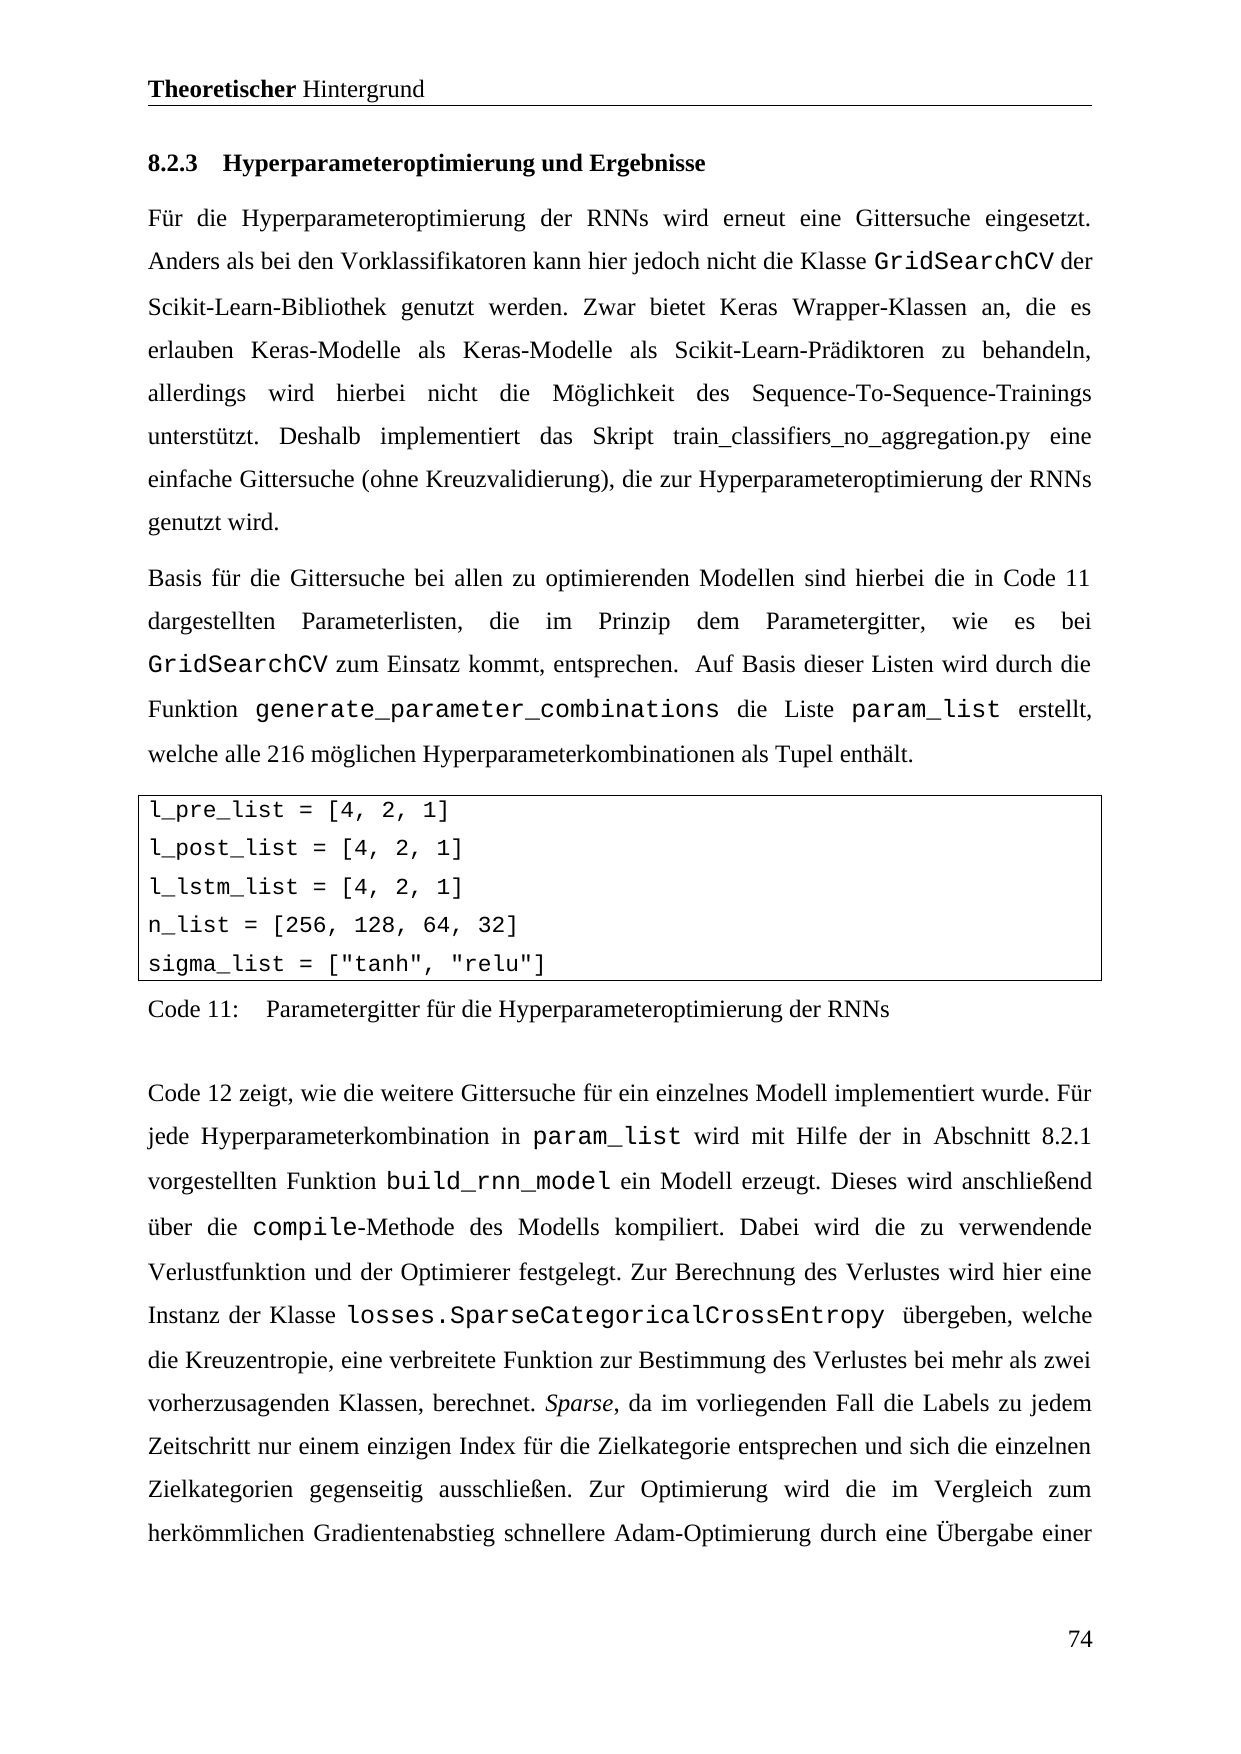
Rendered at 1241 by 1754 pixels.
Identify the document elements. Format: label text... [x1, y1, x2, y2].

text n_list = [256, 128, 64, 32] [139, 911, 1101, 939]
text sigma_list = ["tanh", "relu"] [139, 949, 1101, 980]
text l_post_list = [4, 2, 1] [139, 834, 1101, 863]
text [148, 1078, 1092, 1546]
text l_pre_list = [4, 2, 1] [139, 796, 1101, 824]
subtitle Hyperparameteroptimierung und Ergebnisse [148, 148, 1092, 176]
text Basis für die Gittersuche bei allen zu optimierenden Modellen sind hierbei die in Code 11 dargestellten Parameterlisten, die im Prinzip dem Parametergitter, wie es bei GridSearchCV zum Einsatz kommt, entsprechen. Auf Basis dieser Listen wird durch die Funktion generate_parameter_combinations die Liste param_list erstellt, welche alle 216 möglichen Hyperparameterkombinationen als Tupel enthält. [148, 563, 1092, 768]
text Code 11: Parametergitter für die Hyperparameteroptimierung der RNNs [148, 994, 1092, 1022]
text l_lstm_list = [4, 2, 1] [139, 872, 1101, 901]
text Für die Hyperparameteroptimierung der RNNs wird erneut eine Gittersuche eingesetzt. Anders als bei den Vorklassifikatoren kann hier jedoch nicht die Klasse GridSearchCV der Scikit-Learn-Bibliothek genutzt werden. Zwar bietet Keras Wrapper-Klassen an, die es erlauben Keras-Modelle als Keras-Modelle als Scikit-Learn-Prädiktoren zu behandeln, allerdings wird hierbei nicht die Möglichkeit des Sequence-To-Sequence-Trainings unterstützt. Deshalb implementiert das Skript train_classifiers_no_aggregation.py eine einfache Gittersuche (ohne Kreuzvalidierung), die zur Hyperparameteroptimierung der RNNs genutzt wird. [148, 203, 1092, 536]
